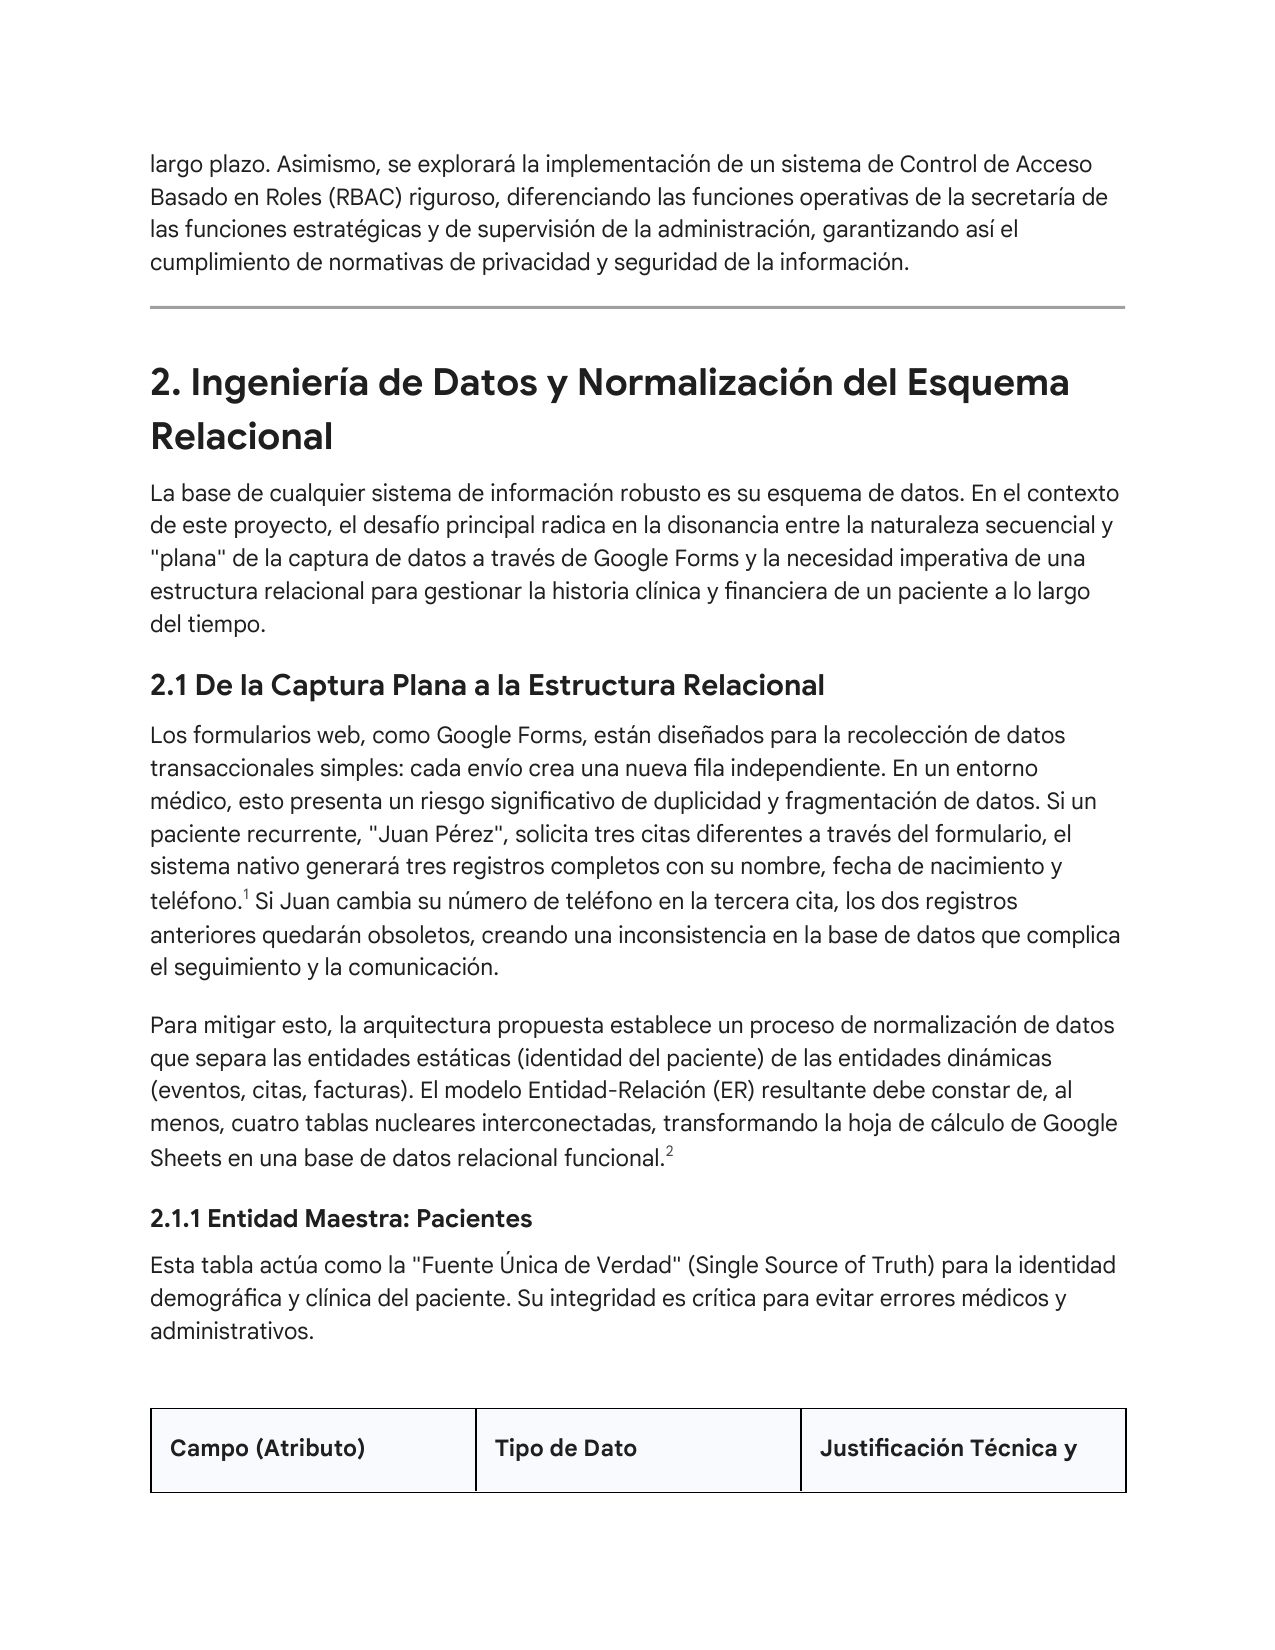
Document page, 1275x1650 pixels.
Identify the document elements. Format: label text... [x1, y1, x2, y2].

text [150, 150, 1125, 277]
text Esta tabla actúa como la "Fuente Única de Verdad" (Single Source of Truth) para la identidad demográfica y clínica del paciente. Su integridad es crítica para evitar errores médicos y administrativos. [150, 1252, 1125, 1346]
text La base de cualquier sistema de información robusto es su esquema de datos. En el contexto de este proyecto, el desafío principal radica en la disonancia entre la naturaleza secuencial y "plana" de la captura de datos a través de Google Forms y la necesidad imperativa de una estructura relacional para gestionar la historia clínica y financiera de un paciente a lo largo del tiempo. [150, 479, 1125, 638]
subtitle 2.1 De la Captura Plana a la Estructura Relacional [150, 667, 1125, 704]
table_header Tipo de Dato [477, 1409, 800, 1491]
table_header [802, 1409, 1125, 1491]
subtitle 2.1.1 Entidad Maestra: Pacientes [150, 1203, 1125, 1235]
text Para mitigar esto, la arquitectura propuesta establece un proceso de normalización de datos que separa las entidades estáticas (identidad del paciente) de las entidades dinámicas (eventos, citas, facturas). El modelo Entidad-Relación (ER) resultante debe constar de, al menos, cuatro tablas nucleares interconectadas, transformando la hoja de cálculo de Google Sheets en una base de datos relacional funcional.2 [150, 1011, 1125, 1174]
text Los formularios web, como Google Forms, están diseñados para la recolección de datos transaccionales simples: cada envío crea una nueva fila independiente. En un entorno médico, esto presenta un riesgo significativo de duplicidad y fragmentación de datos. Si un paciente recurrente, "Juan Pérez", solicita tres citas diferentes a través del formulario, el sistema nativo generará tres registros completos con su nombre, fecha de nacimiento y teléfono.1 Si Juan cambia su número de teléfono en la tercera cita, los dos registros anteriores quedarán obsoletos, creando una inconsistencia en la base de datos que complica el seguimiento y la comunicación. [150, 722, 1125, 982]
subtitle 2. Ingeniería de Datos y Normalización del Esquema Relacional [150, 309, 1125, 460]
table_header Campo (Atributo) [152, 1409, 475, 1491]
